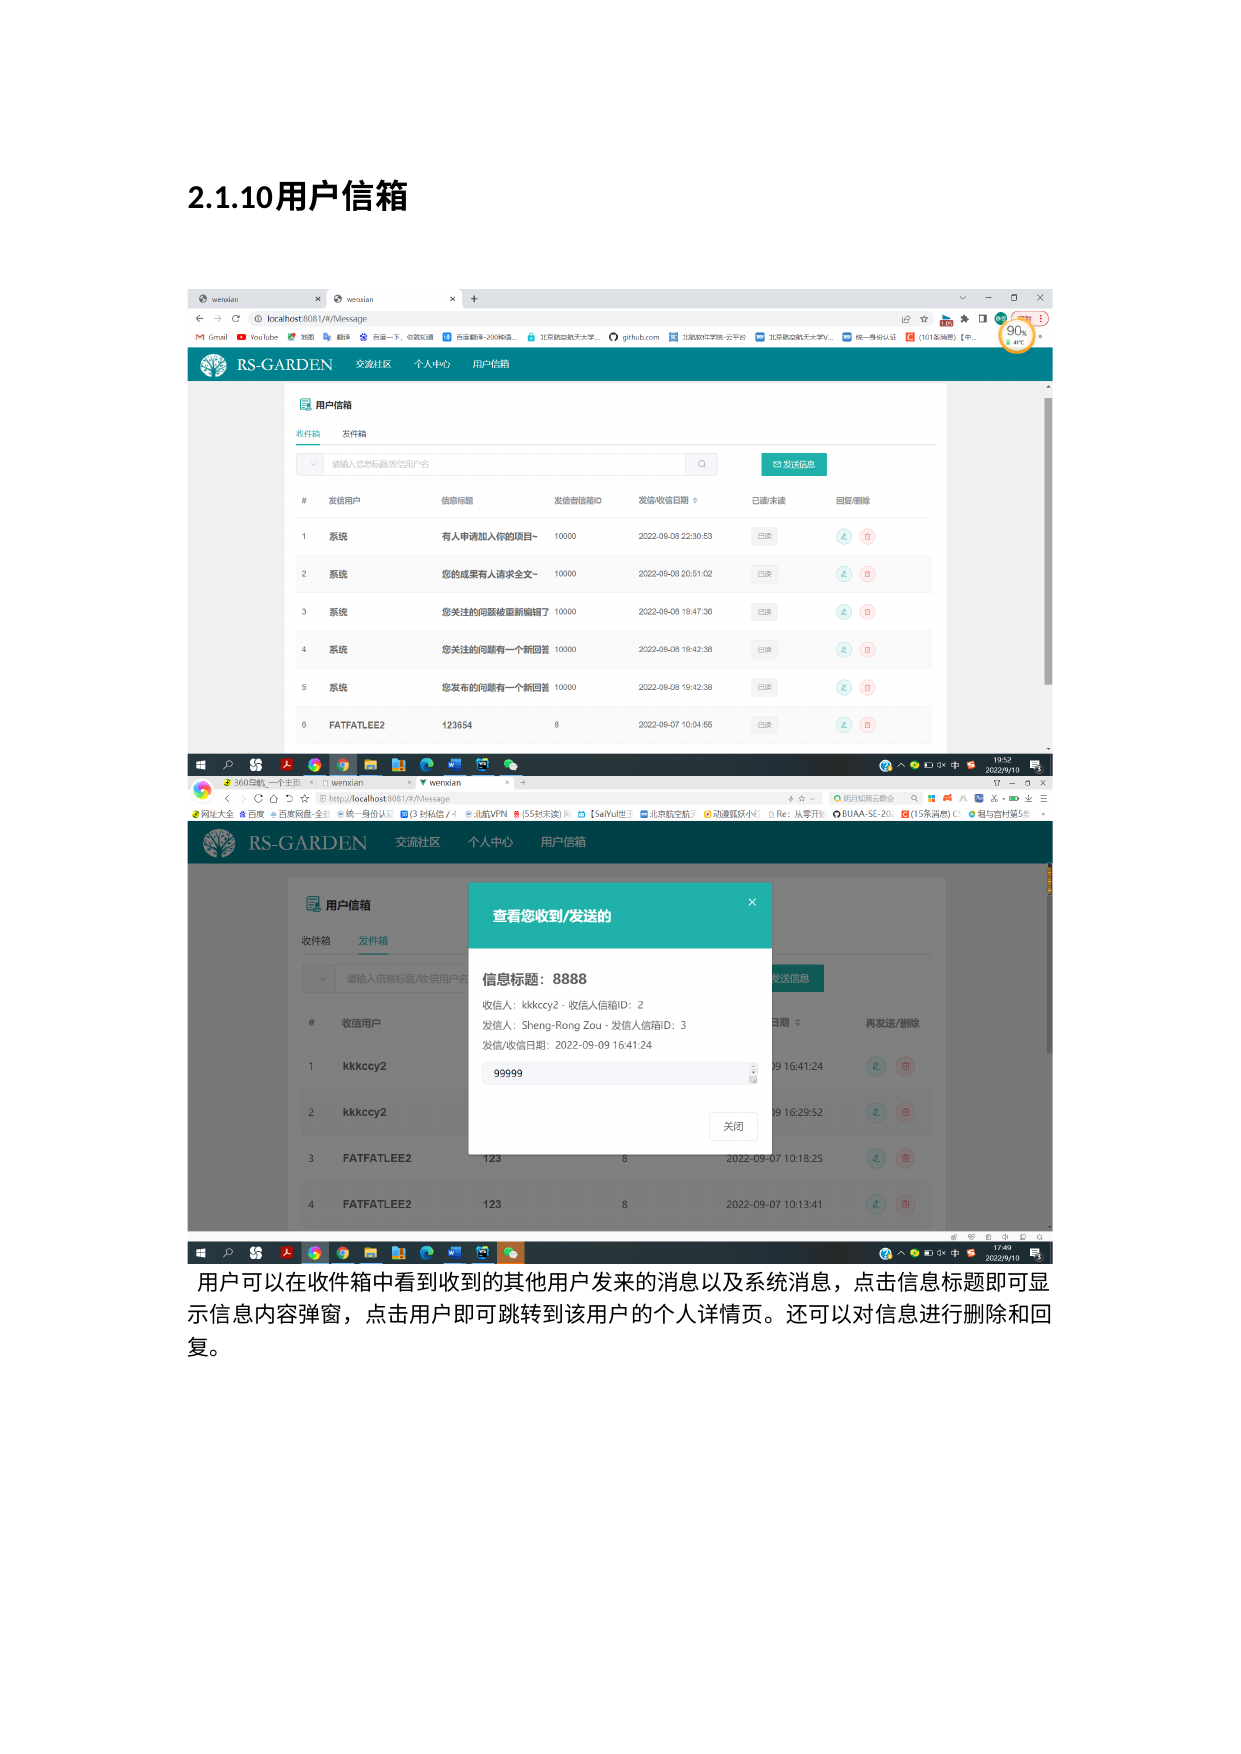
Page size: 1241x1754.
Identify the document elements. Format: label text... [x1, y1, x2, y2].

picture [187, 289, 1053, 1264]
subtitle 用户信箱 [187, 162, 1053, 227]
text 用户可以在收件箱中看到收到的其他用户发来的消息以及系统消息，点击信息标题即可显示信息内容弹窗，点击用户即可跳转到该用户的个人详情页。还可以对信息进行删除和回复。 [187, 1264, 1053, 1362]
